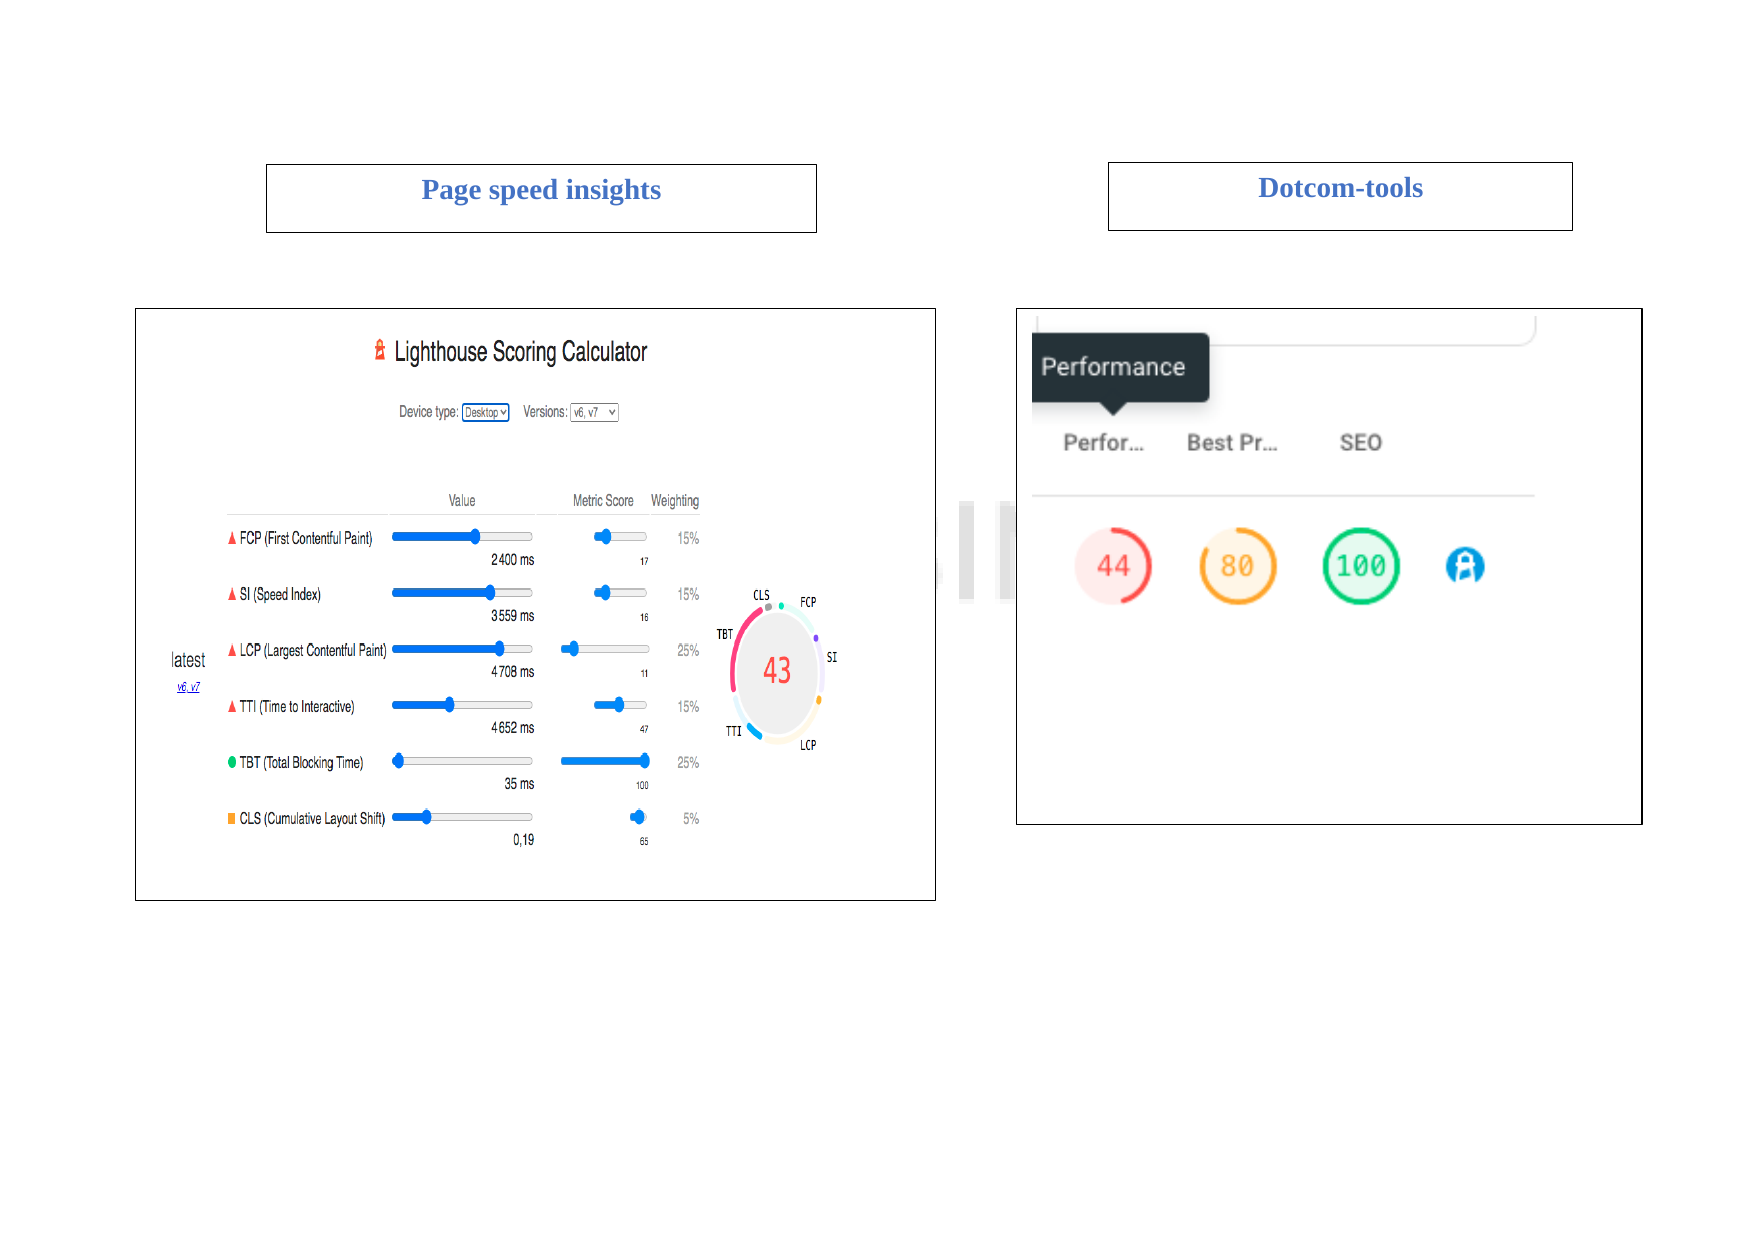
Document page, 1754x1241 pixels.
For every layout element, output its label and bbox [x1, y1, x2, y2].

picture [150, 316, 901, 864]
picture [1032, 316, 1614, 611]
